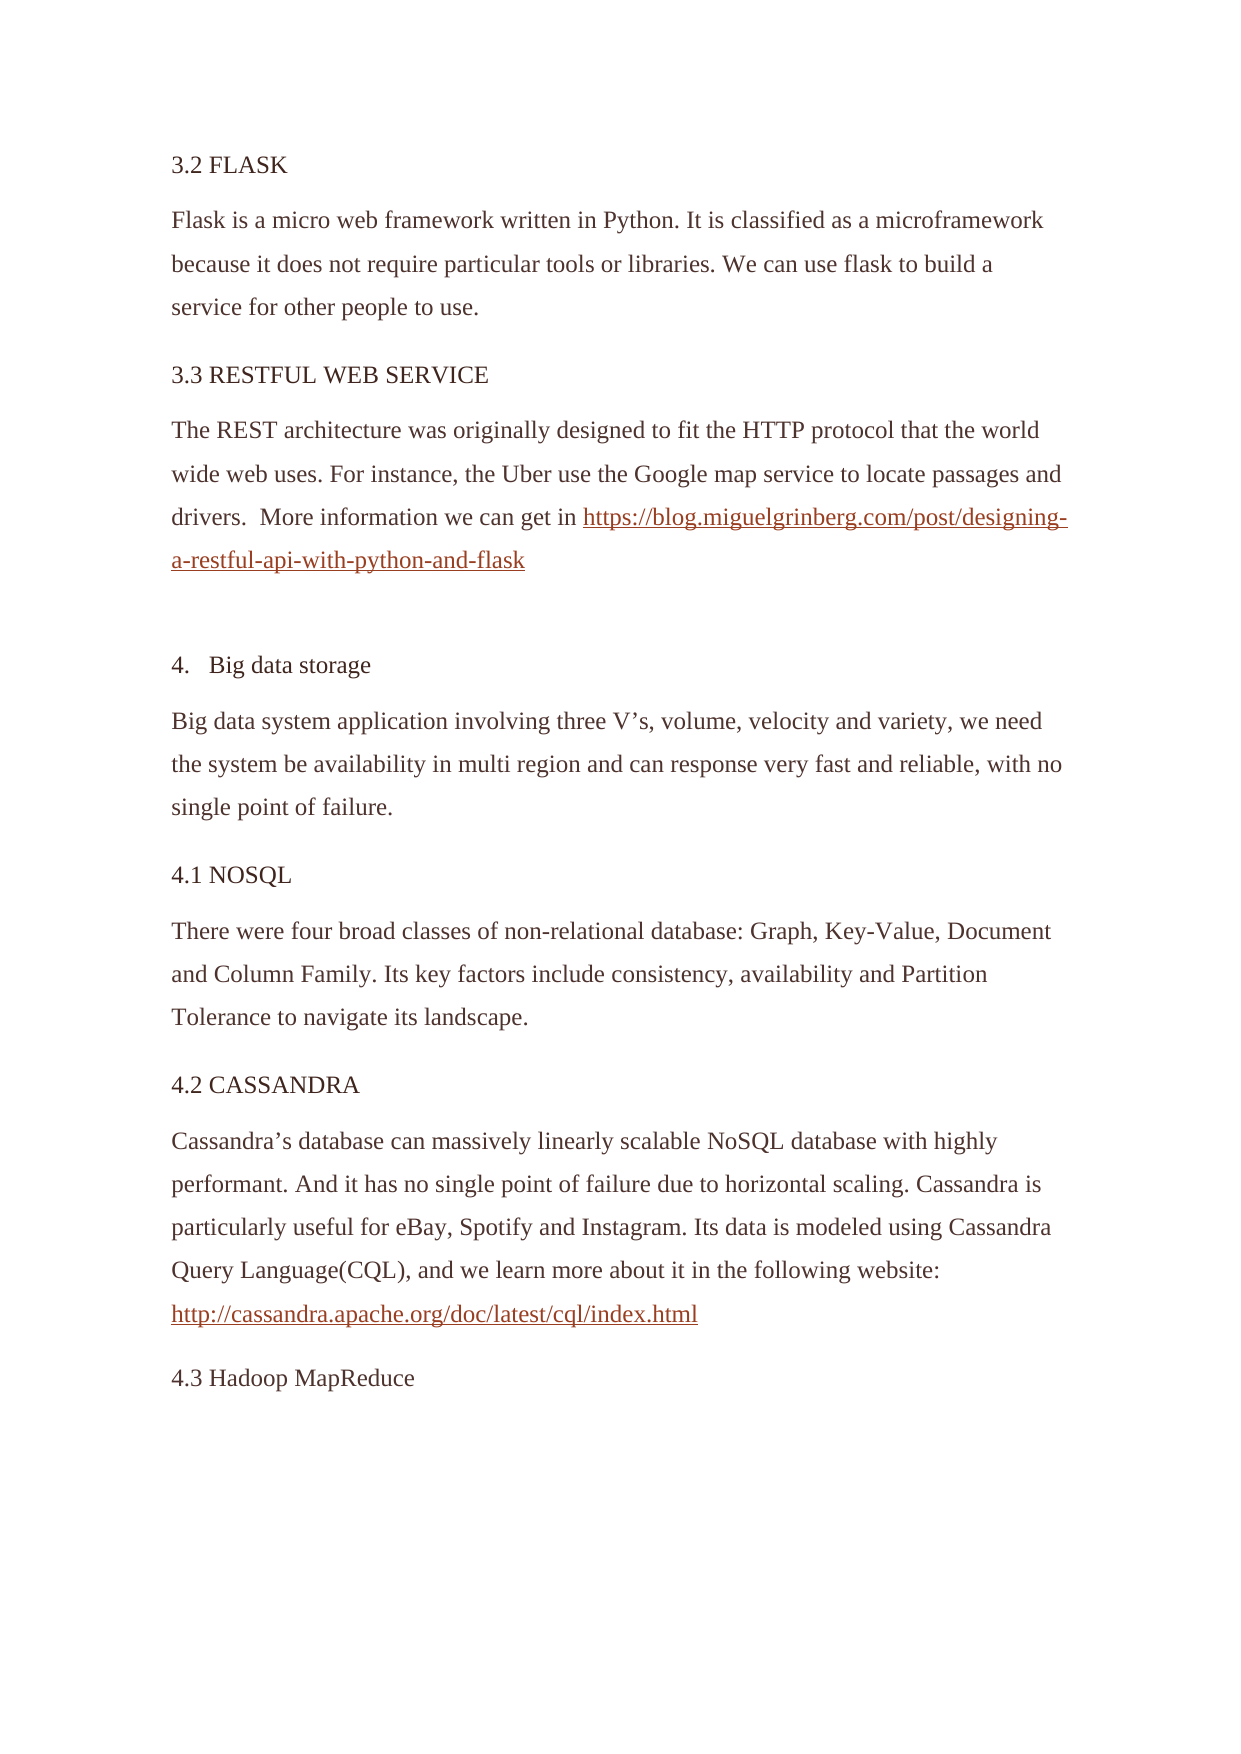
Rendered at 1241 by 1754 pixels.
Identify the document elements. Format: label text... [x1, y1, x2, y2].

text Cassandra’s database can massively linearly scalable NoSQL database with highly performant. And it has no single point of failure due to horizontal scaling. Cassandra is particularly useful for eBay, Spotify and Instagram. Its data is modeled using Cassandra Query Language(CQL), and we learn more about it in the following website: http://cassandra.apache.org/doc/latest/cql/index.html [171, 1126, 1069, 1327]
subtitle RESTful web service [171, 360, 1069, 389]
subtitle Big data storage [171, 651, 1069, 679]
subtitle NoSQL [171, 861, 1069, 889]
text Big data system application involving three V’s, volume, velocity and variety, we need the system be availability in multi region and can response very fast and reliable, with no single point of failure. [171, 706, 1069, 821]
text The REST architecture was originally designed to fit the HTTP protocol that the world wide web uses. For instance, the Uber use the Google map service to locate passages and drivers. More information we can get in https://blog.miguelgrinberg.com/post/designing-a-restful-api-with-python-and-flask [171, 416, 1069, 574]
subtitle Cassandra [171, 1071, 1069, 1099]
text There were four broad classes of non-relational database: Graph, Key-Value, Document and Column Family. Its key factors include consistency, availability and Partition Tolerance to navigate its landscape. [171, 916, 1069, 1031]
list Hadoop MapReduce [171, 1363, 1069, 1391]
subtitle Flask [171, 150, 1069, 179]
text Flask is a micro web framework written in Python. It is classified as a microframework because it does not require particular tools or libraries. We can use flask to build a service for other people to use. [171, 206, 1069, 321]
